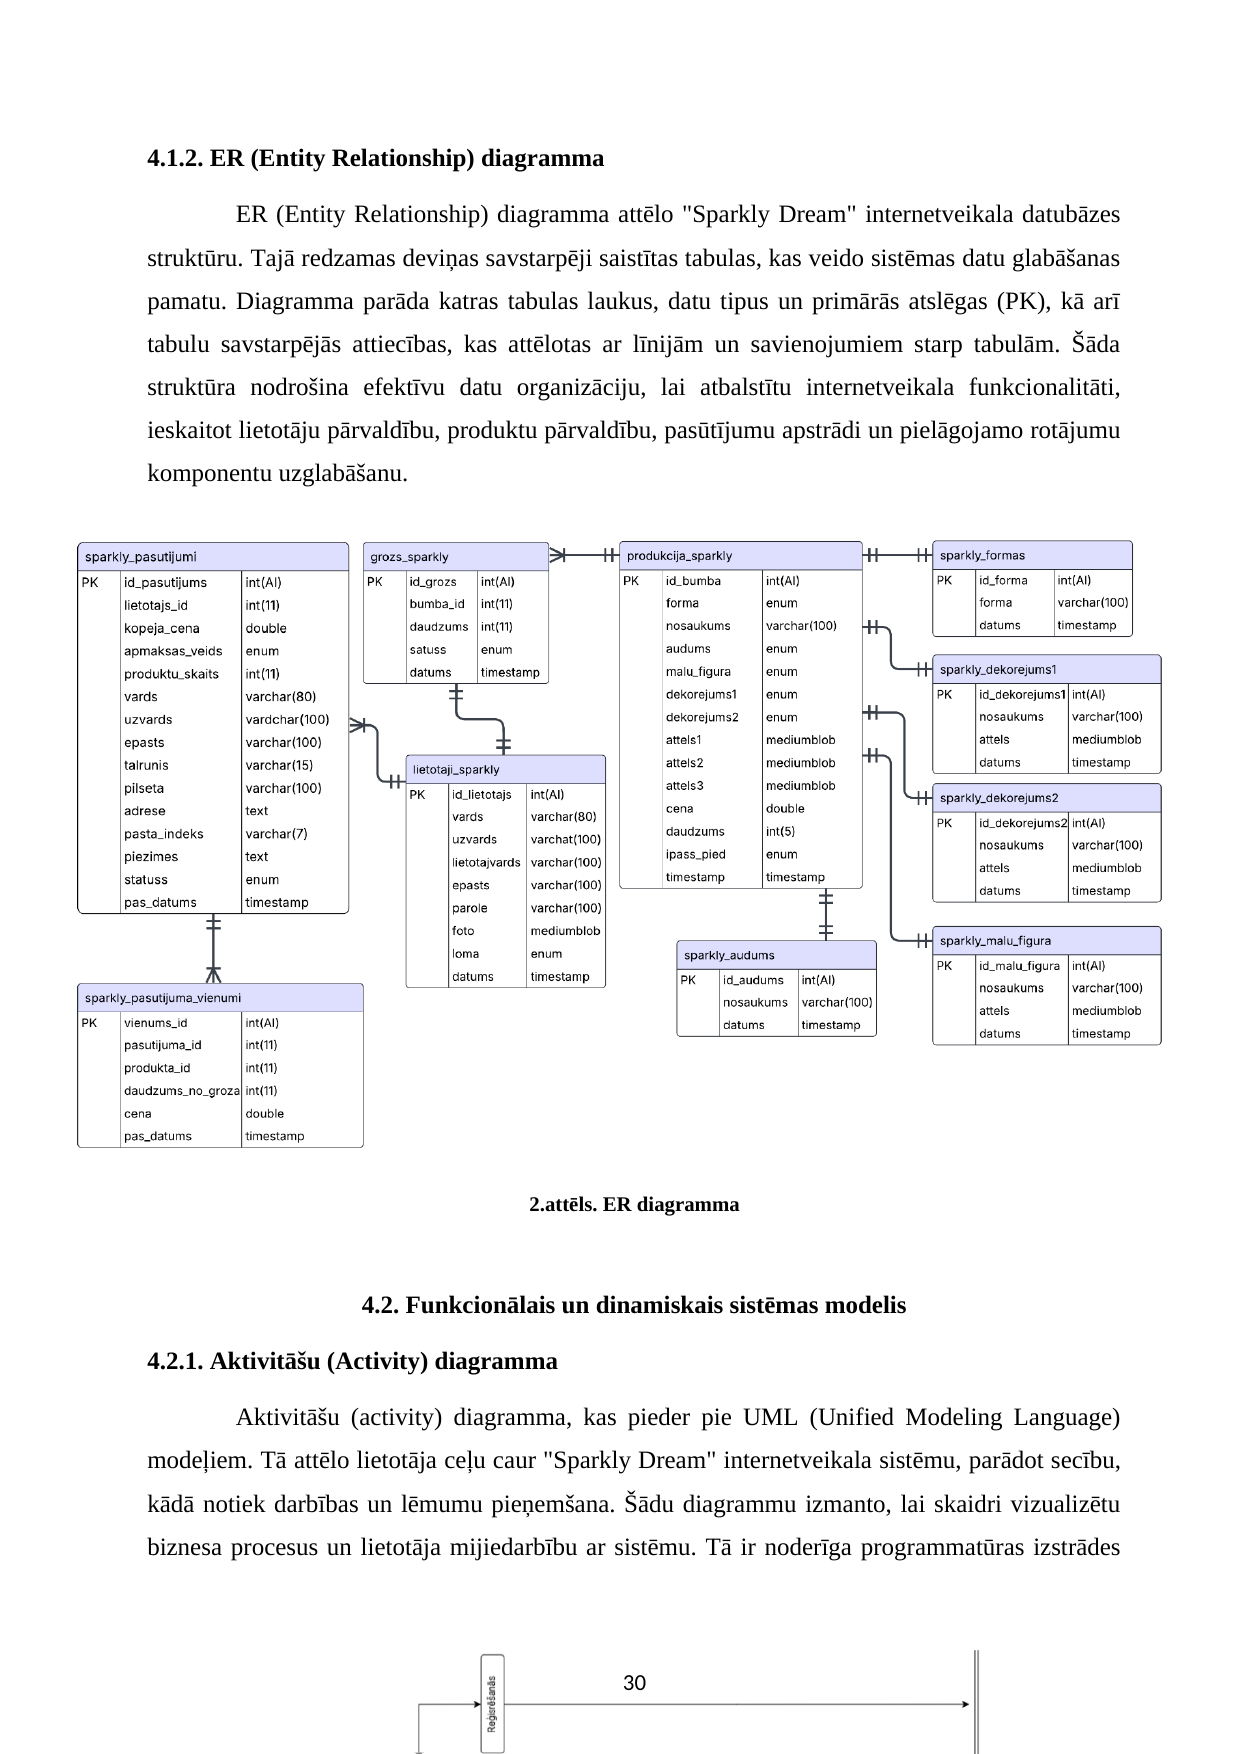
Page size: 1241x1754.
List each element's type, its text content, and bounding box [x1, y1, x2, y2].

text 2.attēls. ER diagramma [147, 1151, 1122, 1216]
picture [72, 530, 1169, 1151]
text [147, 1402, 1122, 1561]
picture [209, 1651, 1054, 1754]
subtitle 4.1.2. ER (Entity Relationship) diagramma [147, 143, 1122, 172]
subtitle 4.2. Funkcionālais un dinamiskais sistēmas modelis [147, 1290, 1122, 1319]
subtitle 4.2.1. Aktivitāšu (Activity) diagramma [147, 1346, 1122, 1375]
text ER (Entity Relationship) diagramma attēlo "Sparkly Dream" internetveikala datubāzes struktūru. Tajā redzamas deviņas savstarpēji saistītas tabulas, kas veido sistēmas datu glabāšanas pamatu. Diagramma parāda katras tabulas laukus, datu tipus un primārās atslēgas (PK), kā arī tabulu savstarpējās attiecības, kas attēlotas ar līnijām un savienojumiem starp tabulām. Šāda struktūra nodrošina efektīvu datu organizāciju, lai atbalstītu internetveikala funkcionalitāti, ieskaitot lietotāju pārvaldību, produktu pārvaldību, pasūtījumu apstrādi un pielāgojamo rotājumu komponentu uzglabāšanu. [147, 199, 1122, 487]
